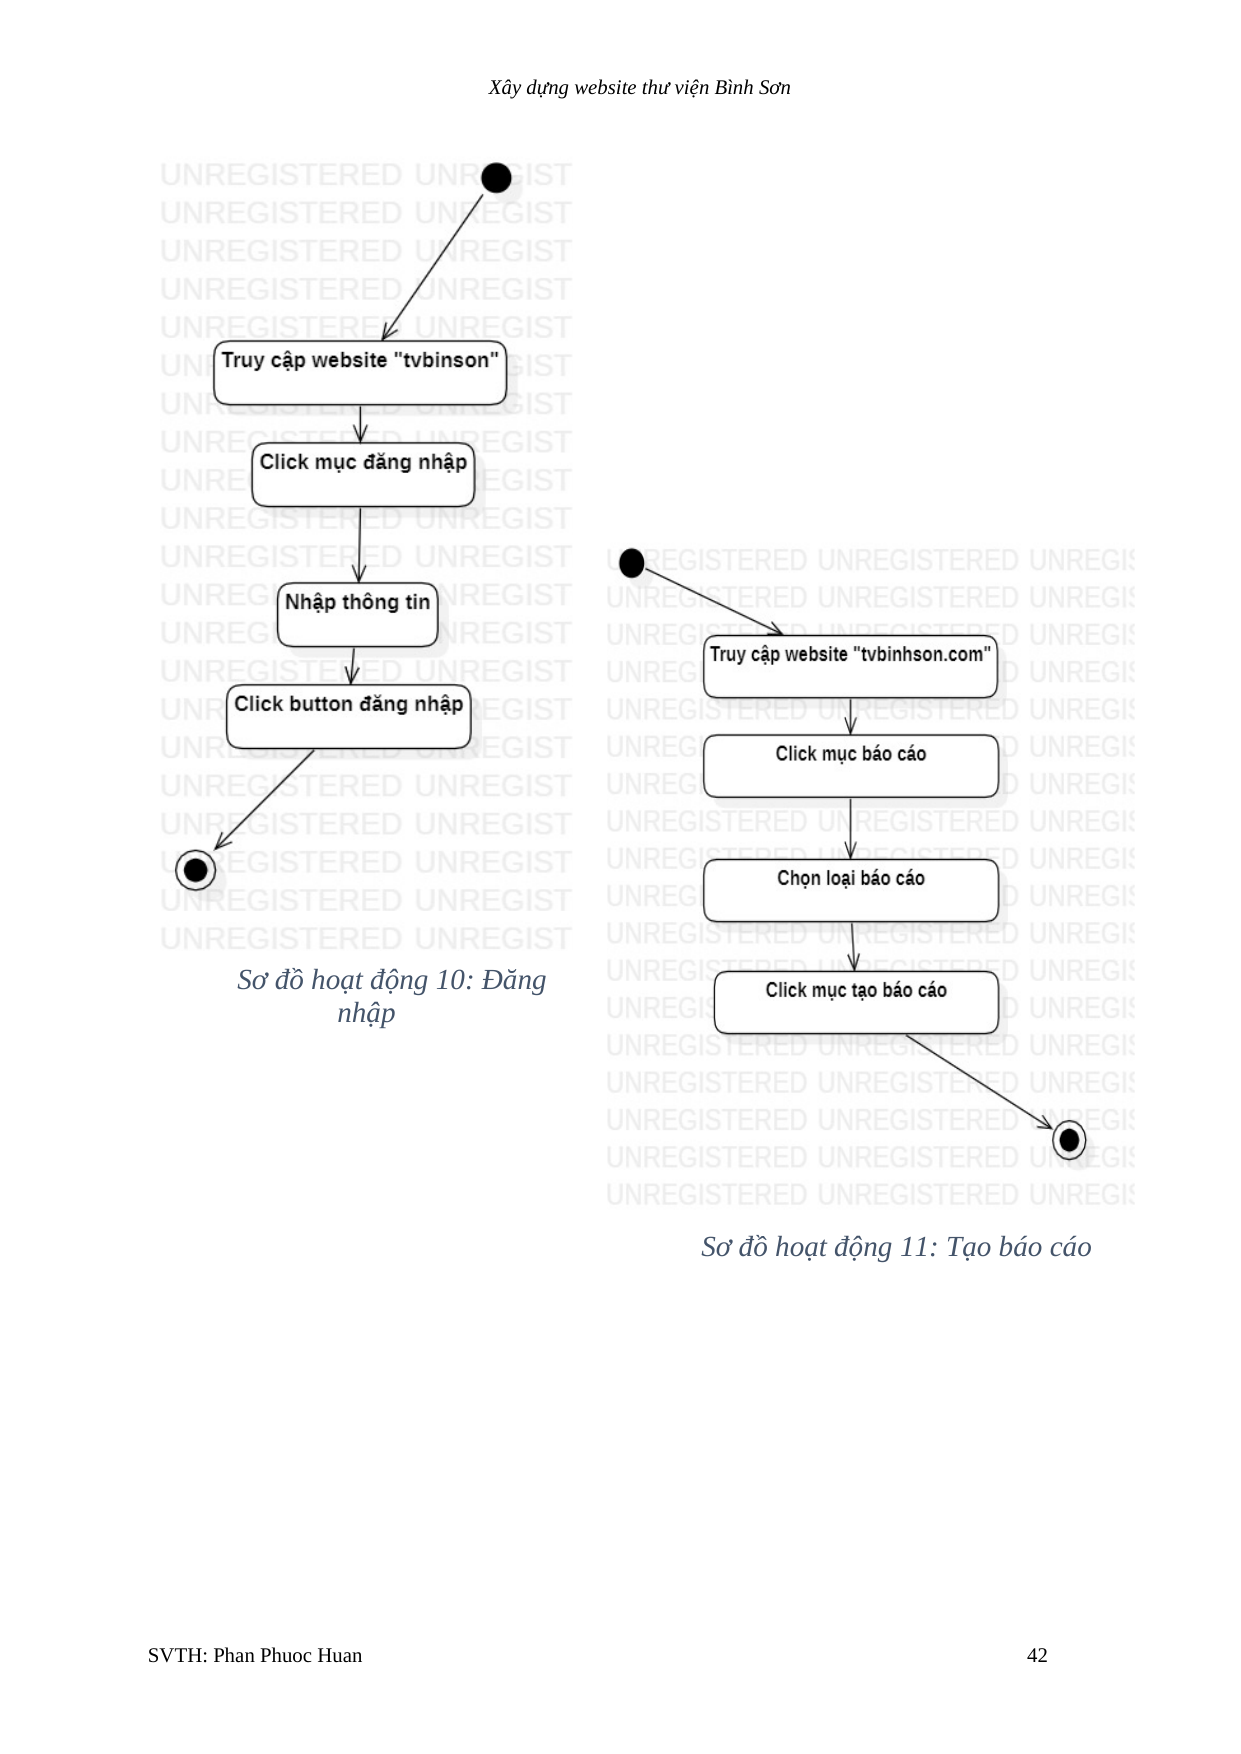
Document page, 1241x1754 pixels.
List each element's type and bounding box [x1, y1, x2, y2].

picture [160, 147, 573, 950]
picture [606, 533, 1135, 1218]
